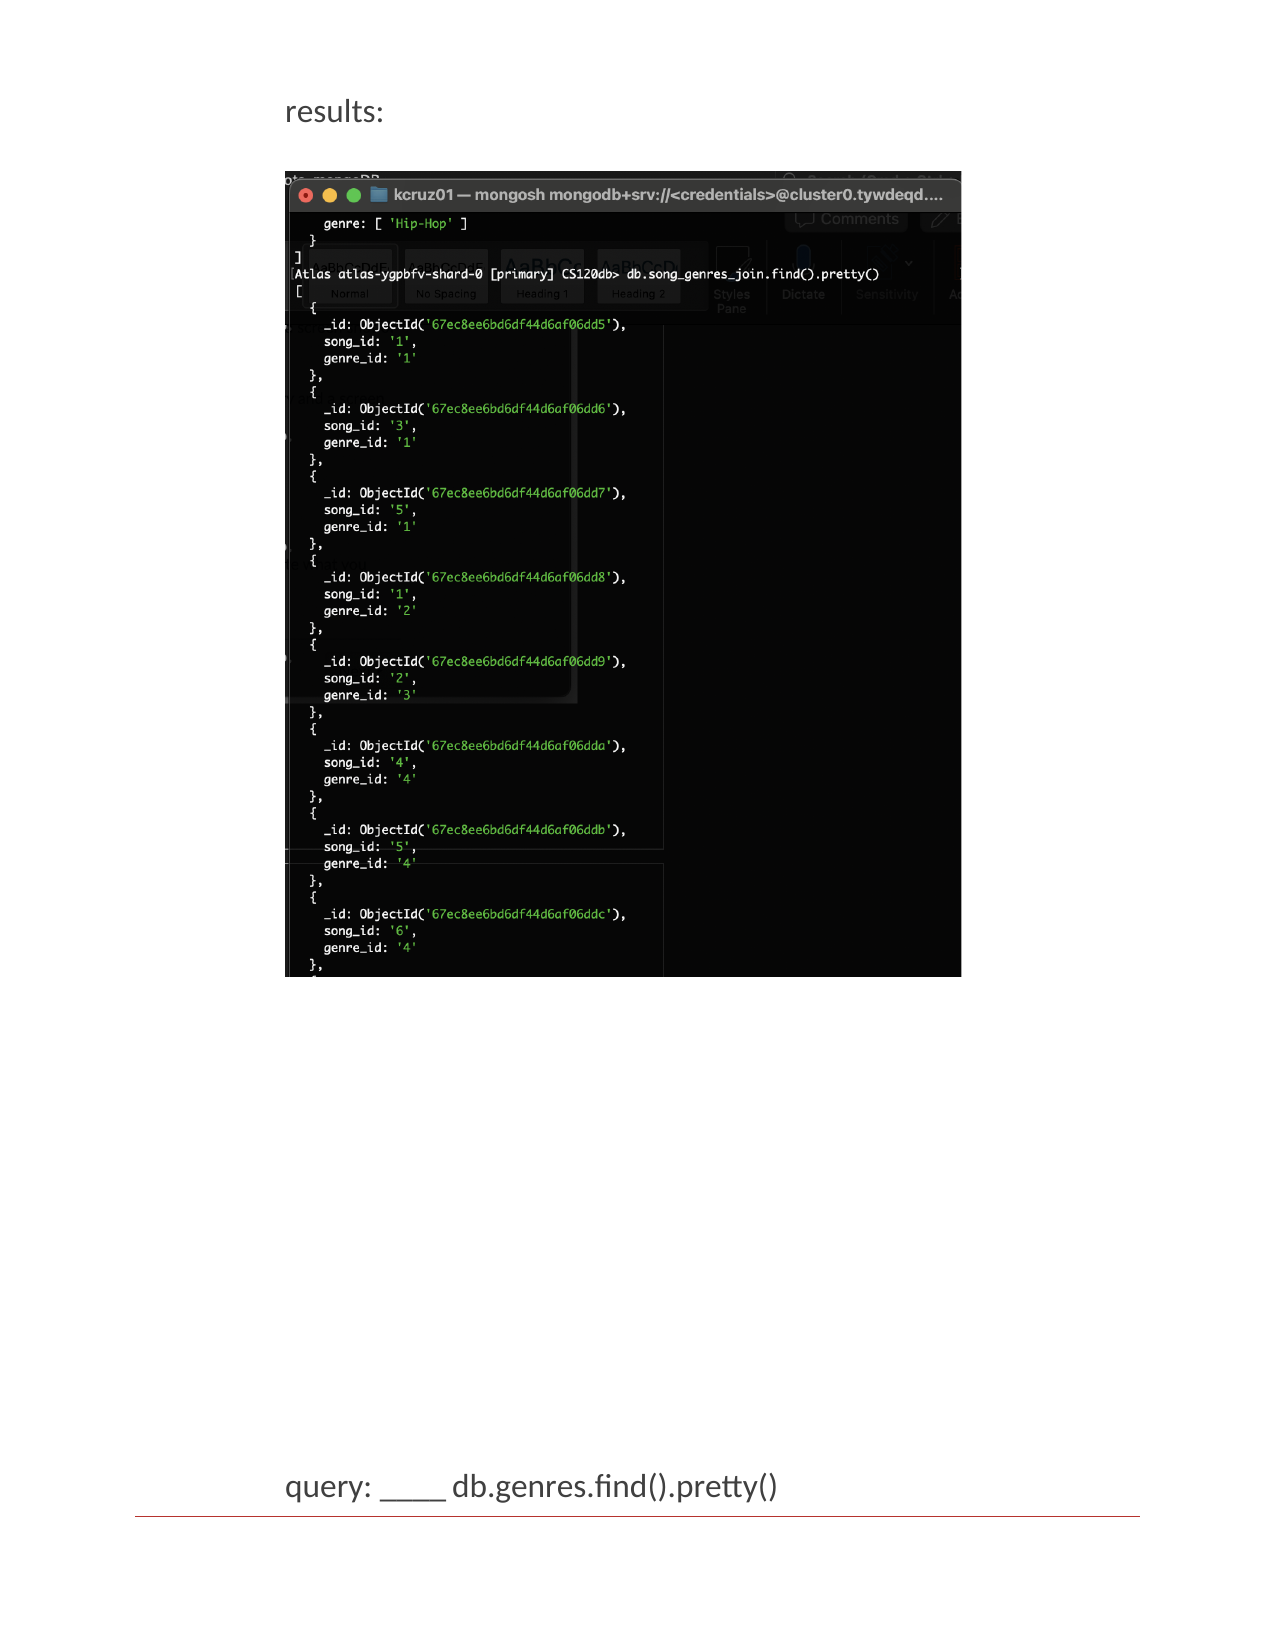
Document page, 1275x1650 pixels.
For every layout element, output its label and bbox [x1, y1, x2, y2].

picture [285, 171, 962, 977]
list [247, 90, 1140, 1506]
